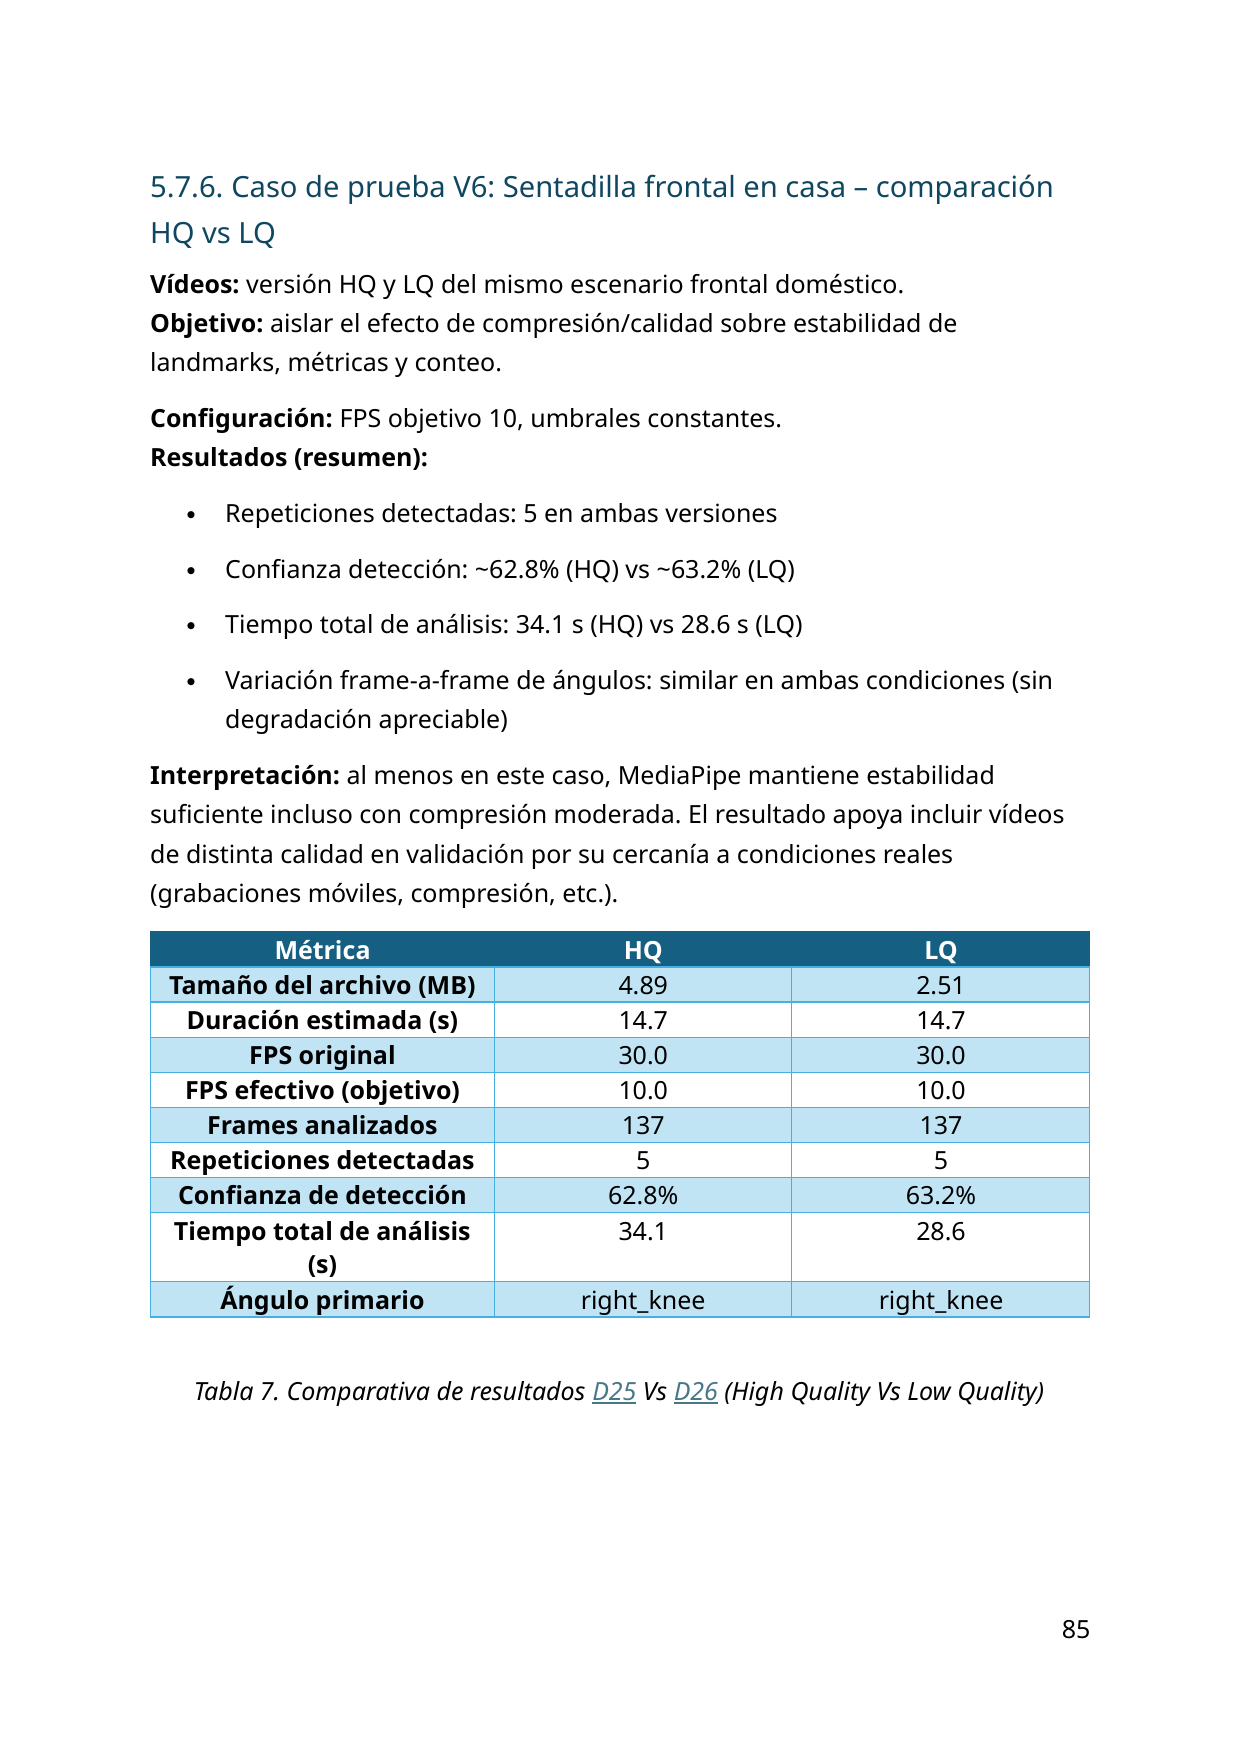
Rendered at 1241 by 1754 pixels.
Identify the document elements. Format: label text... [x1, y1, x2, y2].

table_cell 14.7 [495, 1003, 791, 1037]
list Repeticiones detectadas: 5 en ambas versiones [187, 495, 1090, 529]
table_cell Tiempo total de análisis (s) [151, 1213, 494, 1281]
list Confianza detección: ~62.8% (HQ) vs ~63.2% (LQ) [187, 551, 1090, 585]
table_cell 34.1 [495, 1213, 791, 1281]
list Variación frame-a-frame de ángulos: similar en ambas condiciones (sin degradación apreciable) [187, 663, 1090, 736]
table_cell 30.0 [792, 1038, 1089, 1072]
table_cell 14.7 [792, 1003, 1089, 1037]
table_header HQ [495, 932, 791, 966]
table_cell Duración estimada (s) [151, 1003, 494, 1037]
table_header LQ [792, 932, 1089, 966]
text Interpretación: al menos en este caso, MediaPipe mantiene estabilidad suficiente incluso con compresión moderada. El resultado apoya incluir vídeos de distinta calidad en validación por su cercanía a condiciones reales (grabaciones móviles, compresión, etc.). [150, 758, 1090, 909]
subtitle 5.7.6. Caso de prueba V6: Sentadilla frontal en casa – comparación HQ vs LQ [150, 167, 1090, 252]
table_cell Tamaño del archivo (MB) [151, 968, 494, 1001]
table_cell 30.0 [495, 1038, 791, 1072]
table_cell 5 [792, 1143, 1089, 1177]
table_cell right_knee [495, 1282, 791, 1316]
text Configuración: FPS objetivo 10, umbrales constantes. Resultados (resumen): [150, 400, 1090, 474]
table_cell Frames analizados [151, 1108, 494, 1142]
table_cell 10.0 [495, 1073, 791, 1107]
table_cell 137 [495, 1108, 791, 1142]
table_cell Confianza de detección [151, 1178, 494, 1212]
table_cell FPS efectivo (objetivo) [151, 1073, 494, 1107]
list Tiempo total de análisis: 34.1 s (HQ) vs 28.6 s (LQ) [187, 607, 1090, 641]
table_header Métrica [151, 932, 494, 966]
table_cell 2.51 [792, 968, 1089, 1001]
table_cell 28.6 [792, 1213, 1089, 1281]
table_cell FPS original [151, 1038, 494, 1072]
table_cell 62.8% [495, 1178, 791, 1212]
table_cell 10.0 [792, 1073, 1089, 1107]
text Tabla 7. Comparativa de resultados D25 Vs D26 (High Quality Vs Low Quality) [150, 1373, 1090, 1407]
table_cell Ángulo primario [151, 1282, 494, 1316]
table_cell Repeticiones detectadas [151, 1143, 494, 1177]
table_cell 137 [792, 1108, 1089, 1142]
table_cell 4.89 [495, 968, 791, 1001]
table_cell right_knee [792, 1282, 1089, 1316]
text Vídeos: versión HQ y LQ del mismo escenario frontal doméstico. Objetivo: aislar el efecto de compresión/calidad sobre estabilidad de landmarks, métricas y conteo. [150, 266, 1090, 379]
table_cell 5 [495, 1143, 791, 1177]
table_cell 63.2% [792, 1178, 1089, 1212]
